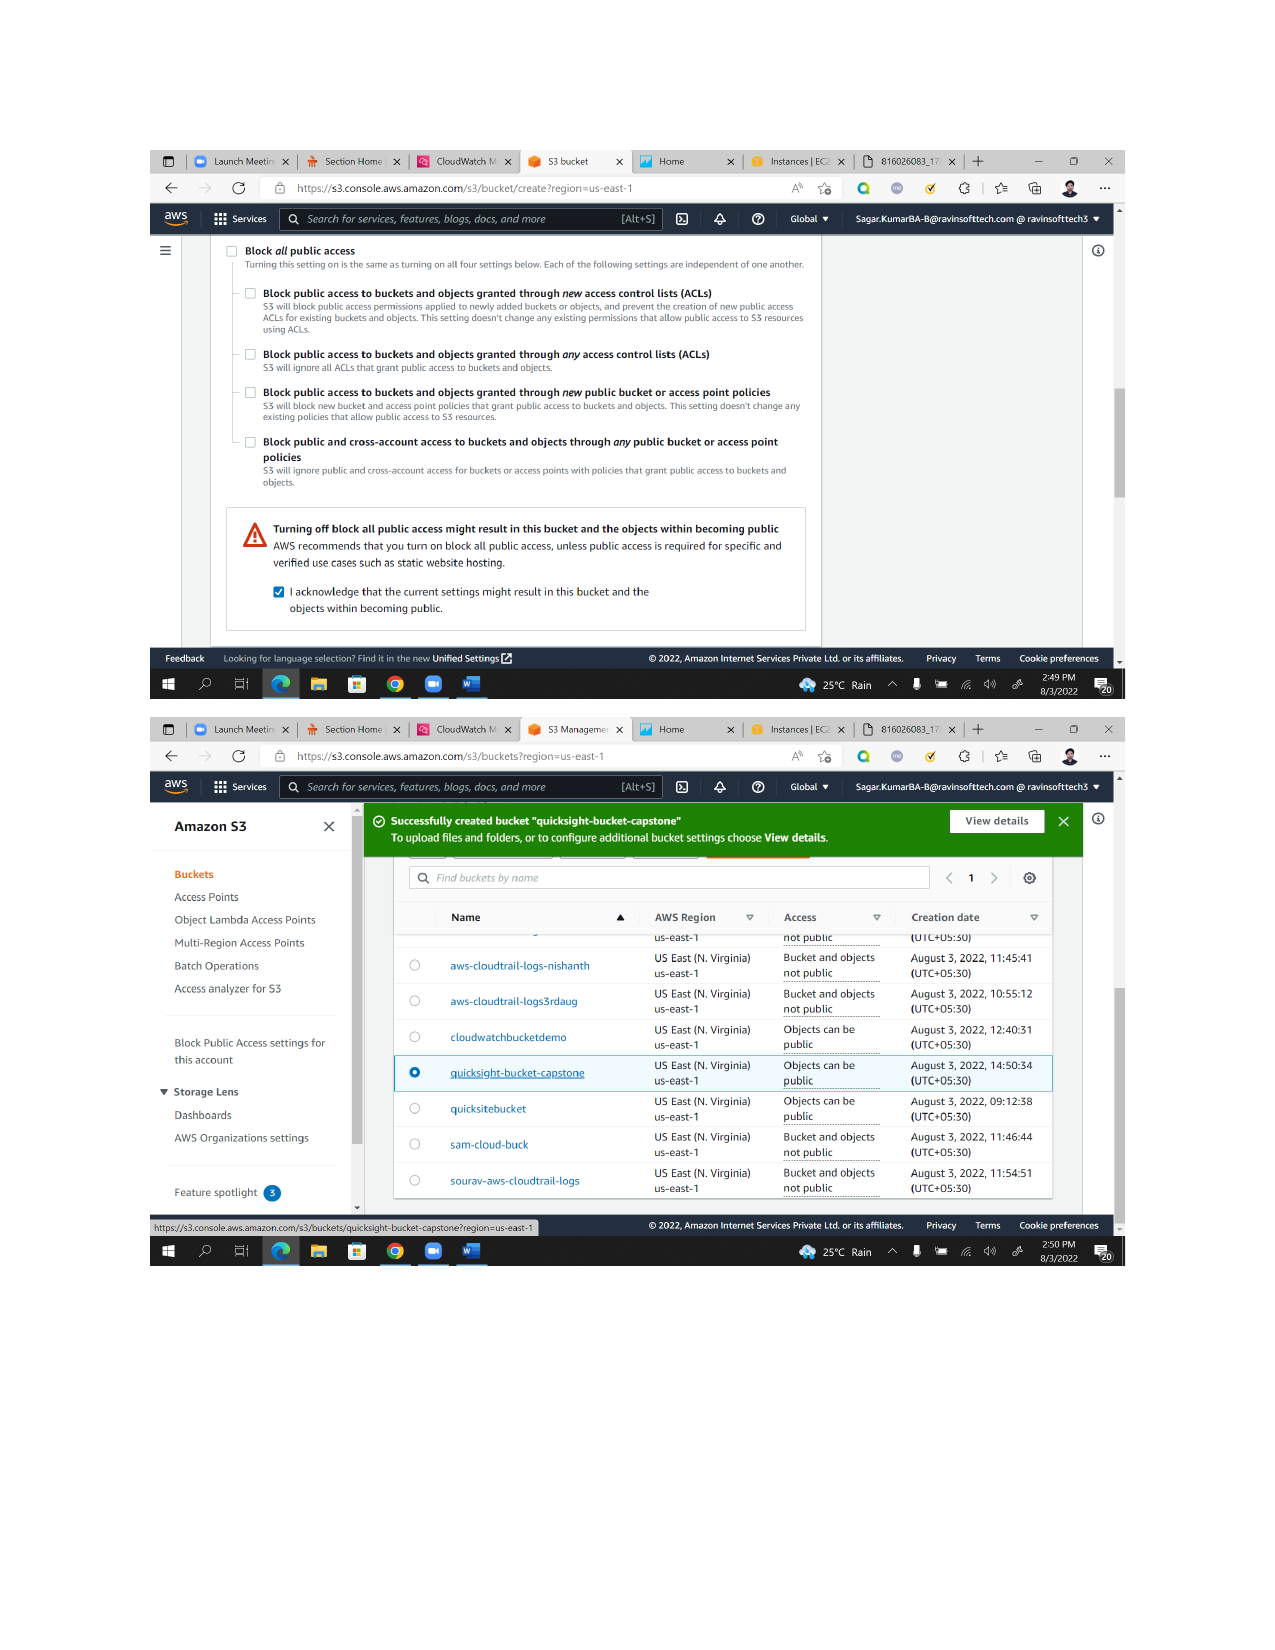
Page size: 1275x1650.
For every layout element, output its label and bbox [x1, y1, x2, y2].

picture [150, 717, 1125, 1266]
picture [150, 150, 1125, 699]
